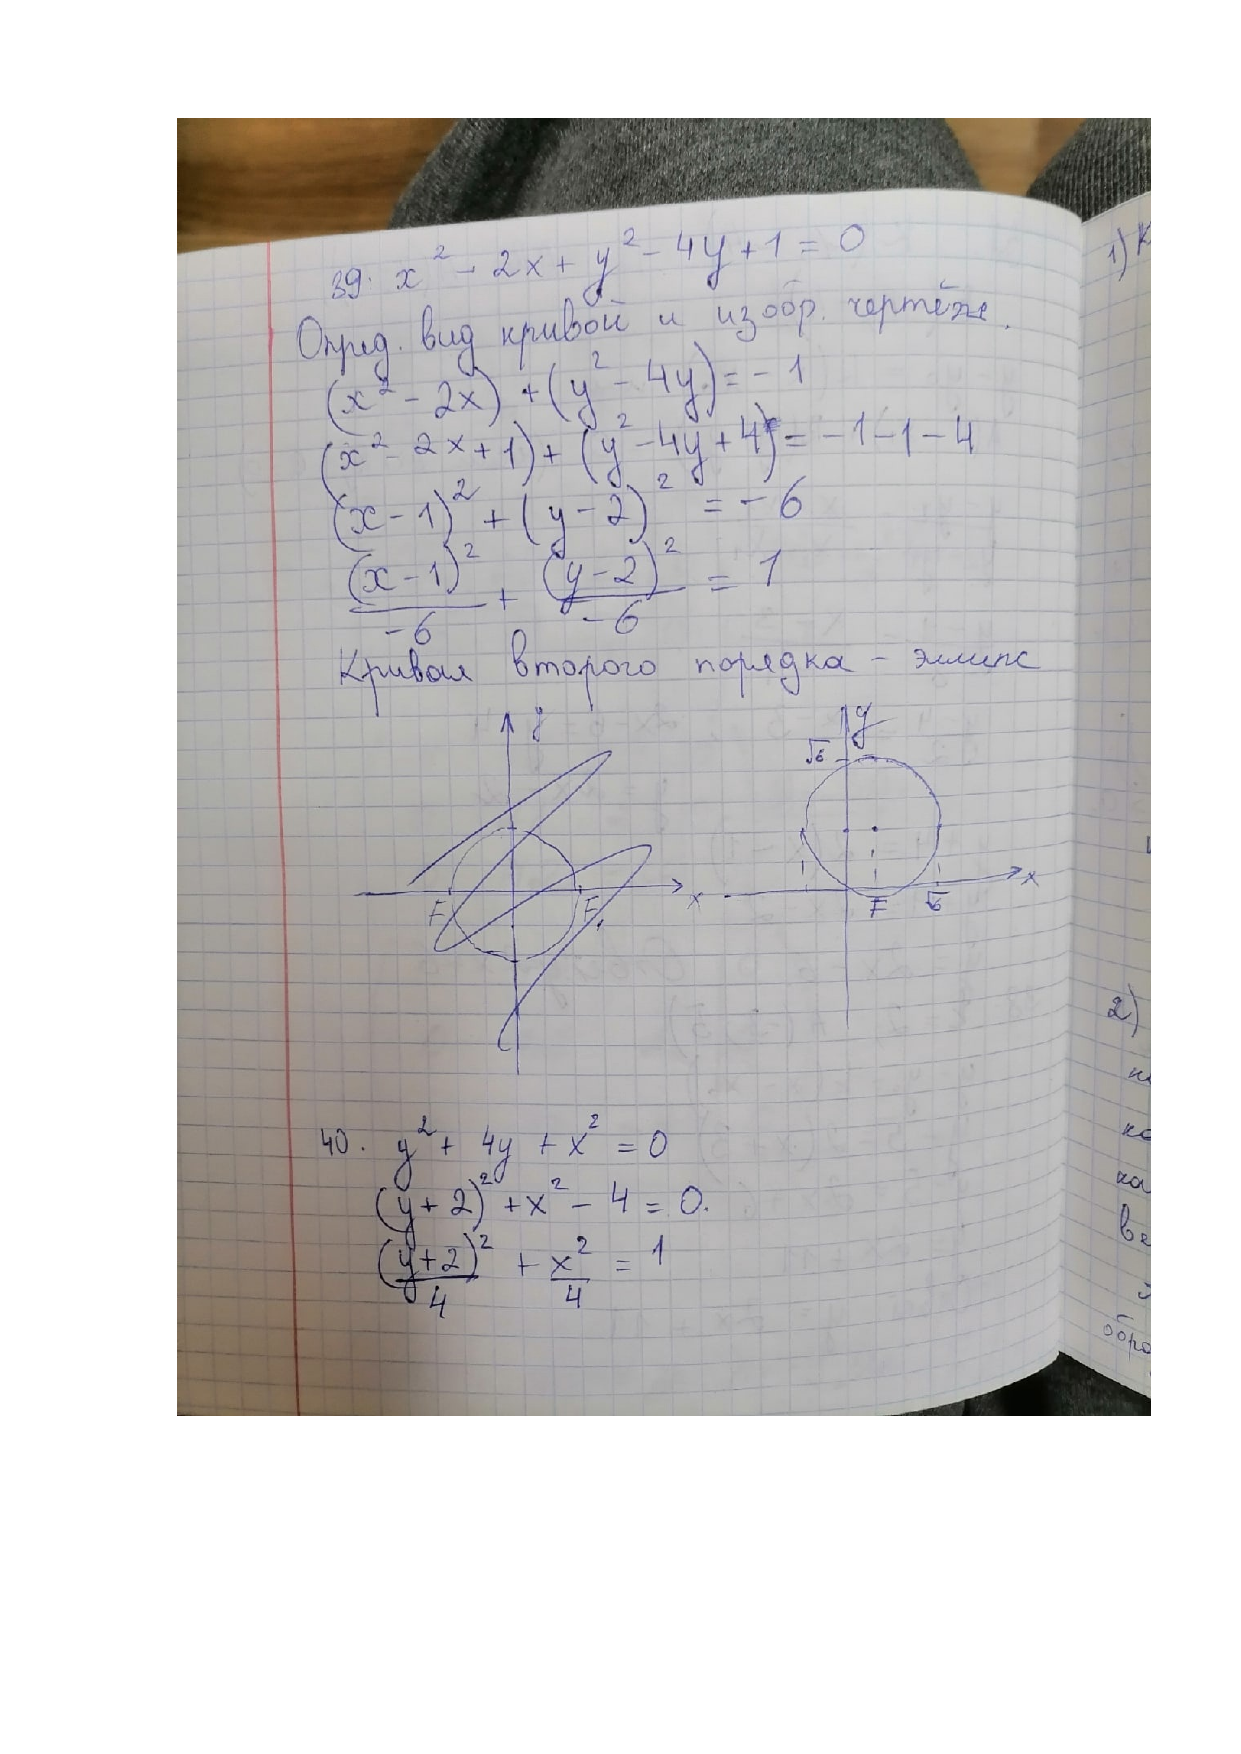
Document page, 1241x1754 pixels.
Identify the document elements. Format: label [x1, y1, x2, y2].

picture [177, 118, 1151, 1416]
